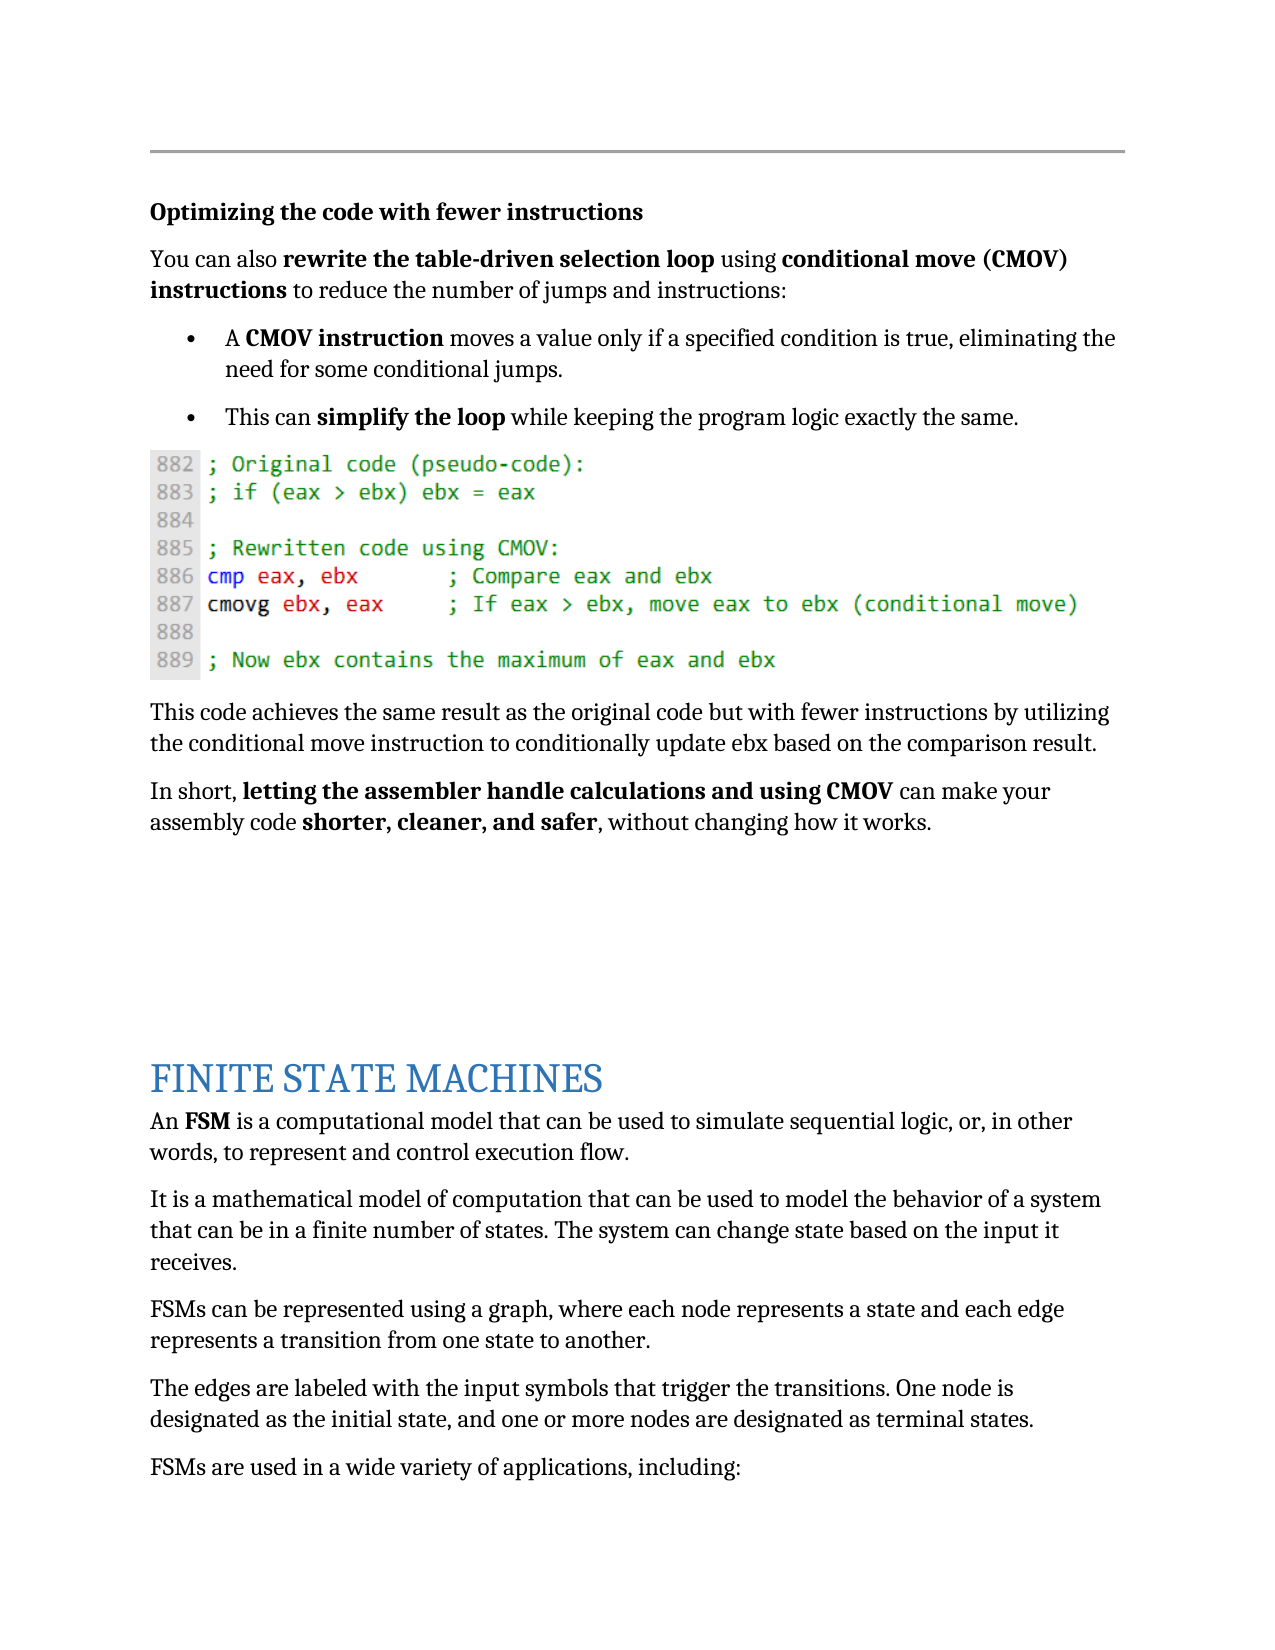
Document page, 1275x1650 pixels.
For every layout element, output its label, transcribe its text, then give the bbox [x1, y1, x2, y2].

text An FSM is a computational model that can be used to simulate sequential logic, or, in other words, to represent and control execution flow. [150, 1107, 1125, 1166]
text Optimizing the code with fewer instructions [150, 198, 1125, 226]
text In short, letting the assembler handle calculations and using CMOV can make your assembly code shorter, cleaner, and safer, without changing how it works. [150, 777, 1125, 837]
text FSMs are used in a wide variety of applications, including: [150, 1453, 1125, 1481]
text This code achieves the same result as the original code but with fewer instructions by utilizing the conditional move instruction to conditionally update ebx based on the comparison result. [150, 698, 1125, 758]
text It is a mathematical model of computation that can be used to model the behavior of a system that can be in a finite number of states. The system can change state based on the input it receives. [150, 1185, 1125, 1276]
picture [150, 450, 1125, 680]
text FINITE STATE MACHINES [150, 1055, 1125, 1103]
text You can also rewrite the table-driven selection loop using conditional move (CMOV) instructions to reduce the number of jumps and instructions: [150, 245, 1125, 305]
list A CMOV instruction moves a value only if a specified condition is true, eliminating the need for some conditional jumps. [187, 324, 1125, 384]
text The edges are labeled with the input symbols that trigger the transitions. One node is designated as the initial state, and one or more nodes are designated as terminal states. [150, 1374, 1125, 1434]
list This can simplify the loop while keeping the program logic exactly the same. [187, 403, 1125, 432]
text FSMs can be represented using a graph, where each node represents a state and each edge represents a transition from one state to another. [150, 1295, 1125, 1355]
